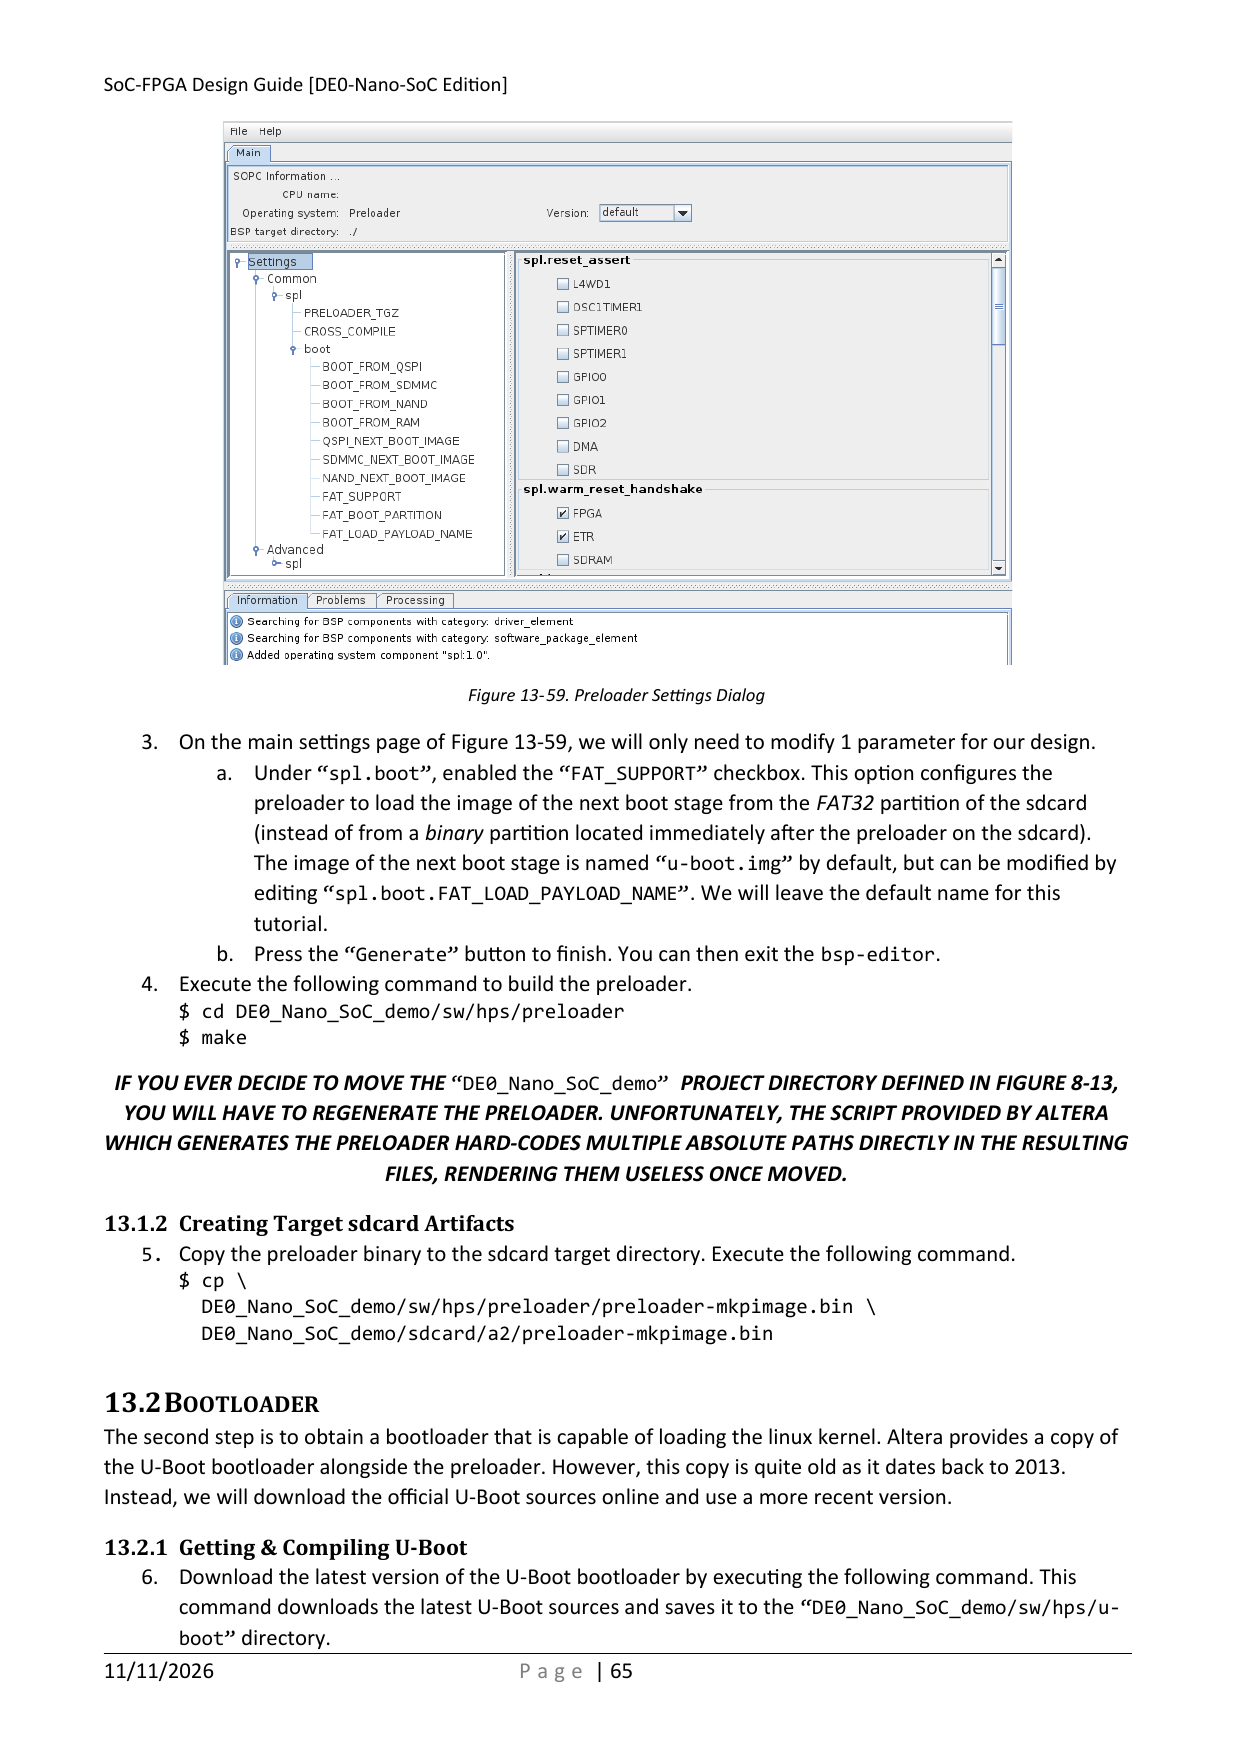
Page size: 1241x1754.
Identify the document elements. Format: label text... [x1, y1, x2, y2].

list Copy the preloader binary to the sdcard target directory. Execute the following command. $ cp \ DE0_Nano_SoC_demo/sw/hps/preloader/preloader-mkpimage.bin \ DE0_Nano_SoC_demo/sdcard/a2/preloader-mkpimage.bin [141, 1239, 1132, 1346]
list Under “spl.boot”, enabled the “FAT_SUPPORT” checkbox. This option configures the preloader to load the image of the next boot stage from the FAT32 partition of the sdcard (instead of from a binary partition located immediately after the preloader on the sdcard). The image of the next boot stage is named “u-boot.img” by default, but can be modified by editing “spl.boot.FAT_LOAD_PAYLOAD_NAME”. We will leave the default name for this tutorial. [216, 758, 1132, 937]
list Execute the following command to build the preloader. $ cd DE0_Nano_SoC_demo/sw/hps/preloader $ make [141, 969, 1132, 1049]
list Press the “Generate” button to finish. You can then exit the bsp-editor. [216, 939, 1132, 967]
subtitle Getting & Compiling U-Boot [103, 1533, 1132, 1560]
subtitle Creating Target sdcard Artifacts [103, 1210, 1132, 1237]
picture [222, 121, 1013, 665]
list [141, 1562, 1132, 1651]
text The second step is to obtain a bootloader that is capable of loading the linux kernel. Altera provides a copy of the U-Boot bootloader alongside the preloader. However, this copy is quite old as it dates back to 2013. Instead, we will download the official U-Boot sources online and use a more recent version. [103, 1422, 1132, 1510]
subtitle Bootloader [103, 1385, 1132, 1419]
